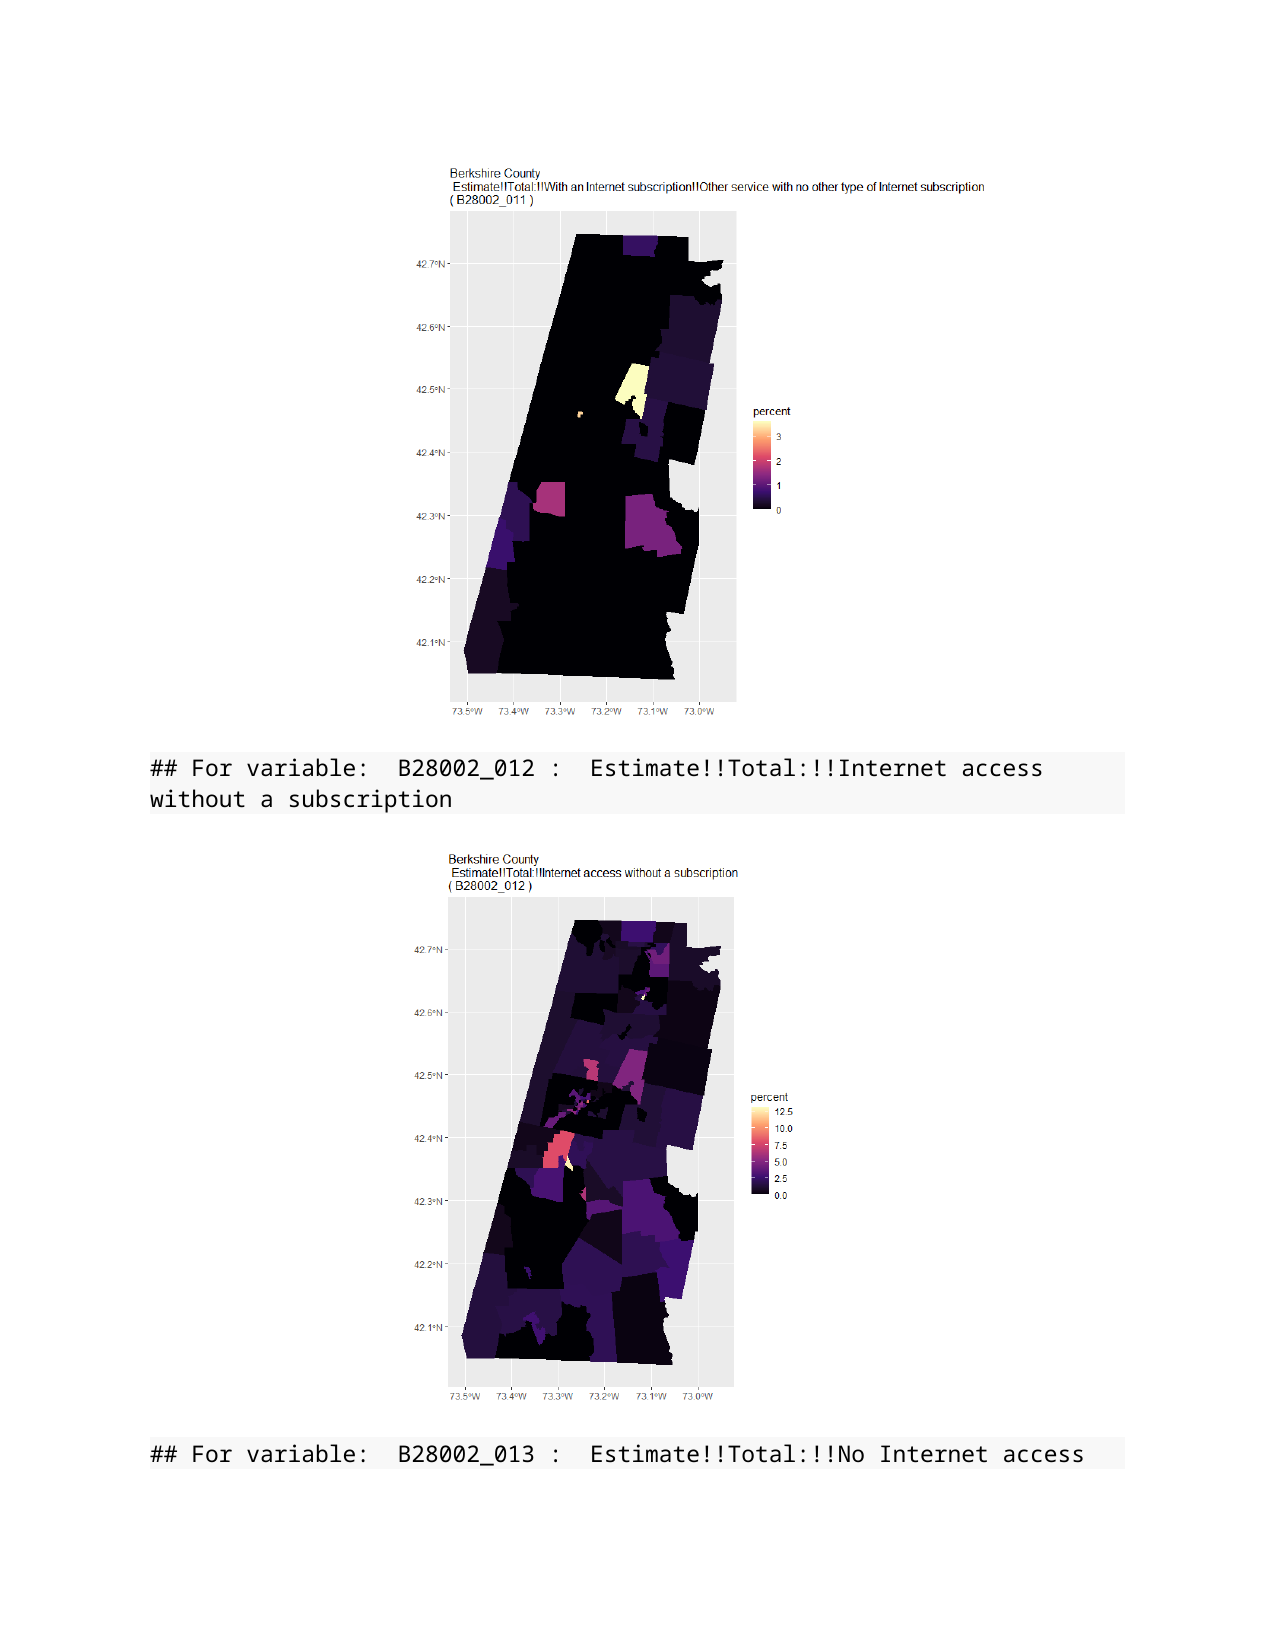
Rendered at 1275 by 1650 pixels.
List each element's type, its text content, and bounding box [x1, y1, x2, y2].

text ## For variable: B28002_013 : Estimate!!Total:!!No Internet access [150, 1437, 1125, 1469]
text ## For variable: B28002_012 : Estimate!!Total:!!Internet access without a subscription [150, 752, 1125, 814]
picture [168, 150, 1044, 734]
picture [168, 835, 1044, 1419]
